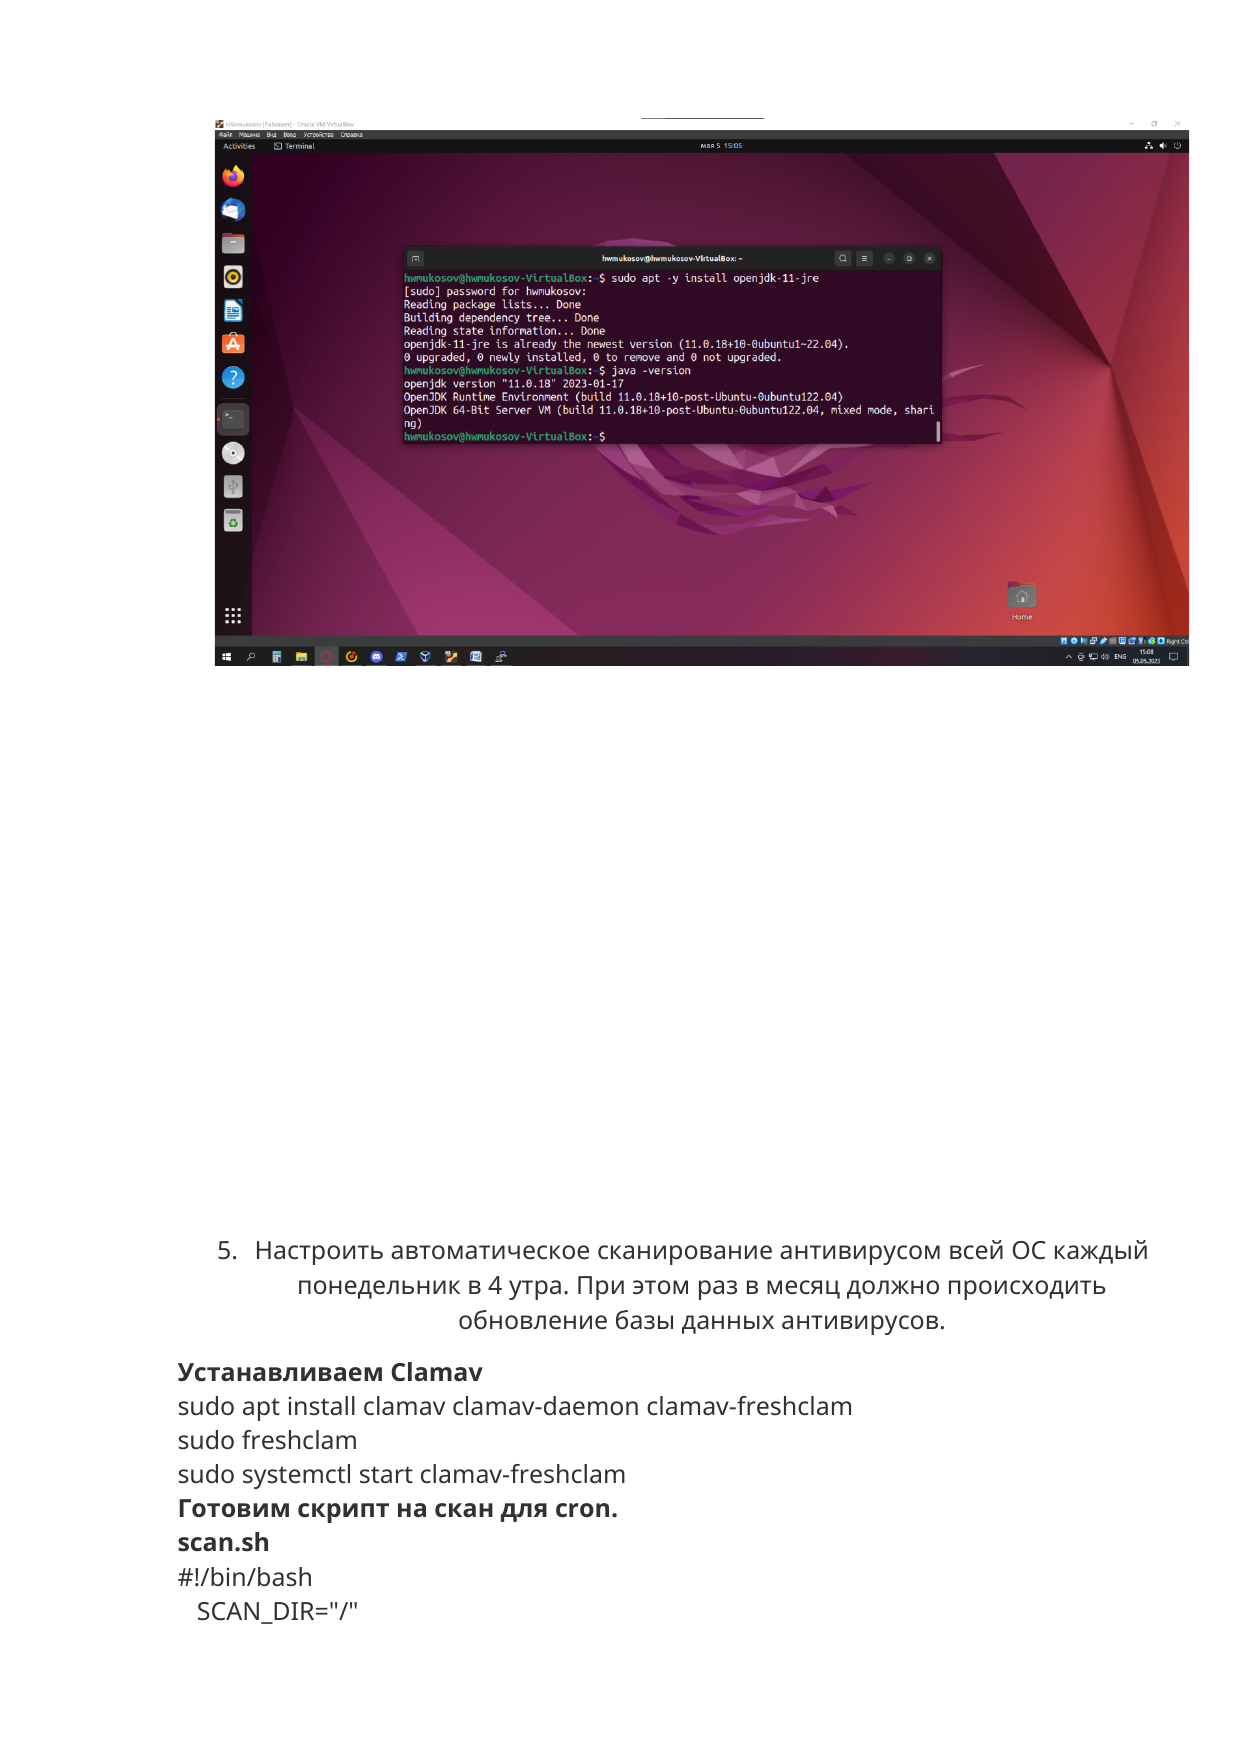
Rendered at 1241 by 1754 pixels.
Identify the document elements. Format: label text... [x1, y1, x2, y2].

text Готовим скрипт на скан для cron. [177, 1491, 1152, 1525]
text #!/bin/bash [177, 1559, 1152, 1593]
text sudo freshclam [177, 1423, 1152, 1457]
text sudo systemctl start clamav-freshclam [177, 1457, 1152, 1491]
text sudo apt install clamav clamav-daemon clamav-freshclam [177, 1389, 1152, 1423]
text SCAN_DIR="/" [177, 1593, 1152, 1627]
list Настроить автоматическое сканирование антивирусом всей ОС каждый понедельник в 4 утра. При этом раз в месяц должно происходить обновление базы данных антивирусов. [215, 1232, 1152, 1337]
text scan.sh [177, 1525, 1152, 1559]
picture [214, 118, 1190, 666]
text Устанавливаем Clamav [177, 1355, 1152, 1389]
